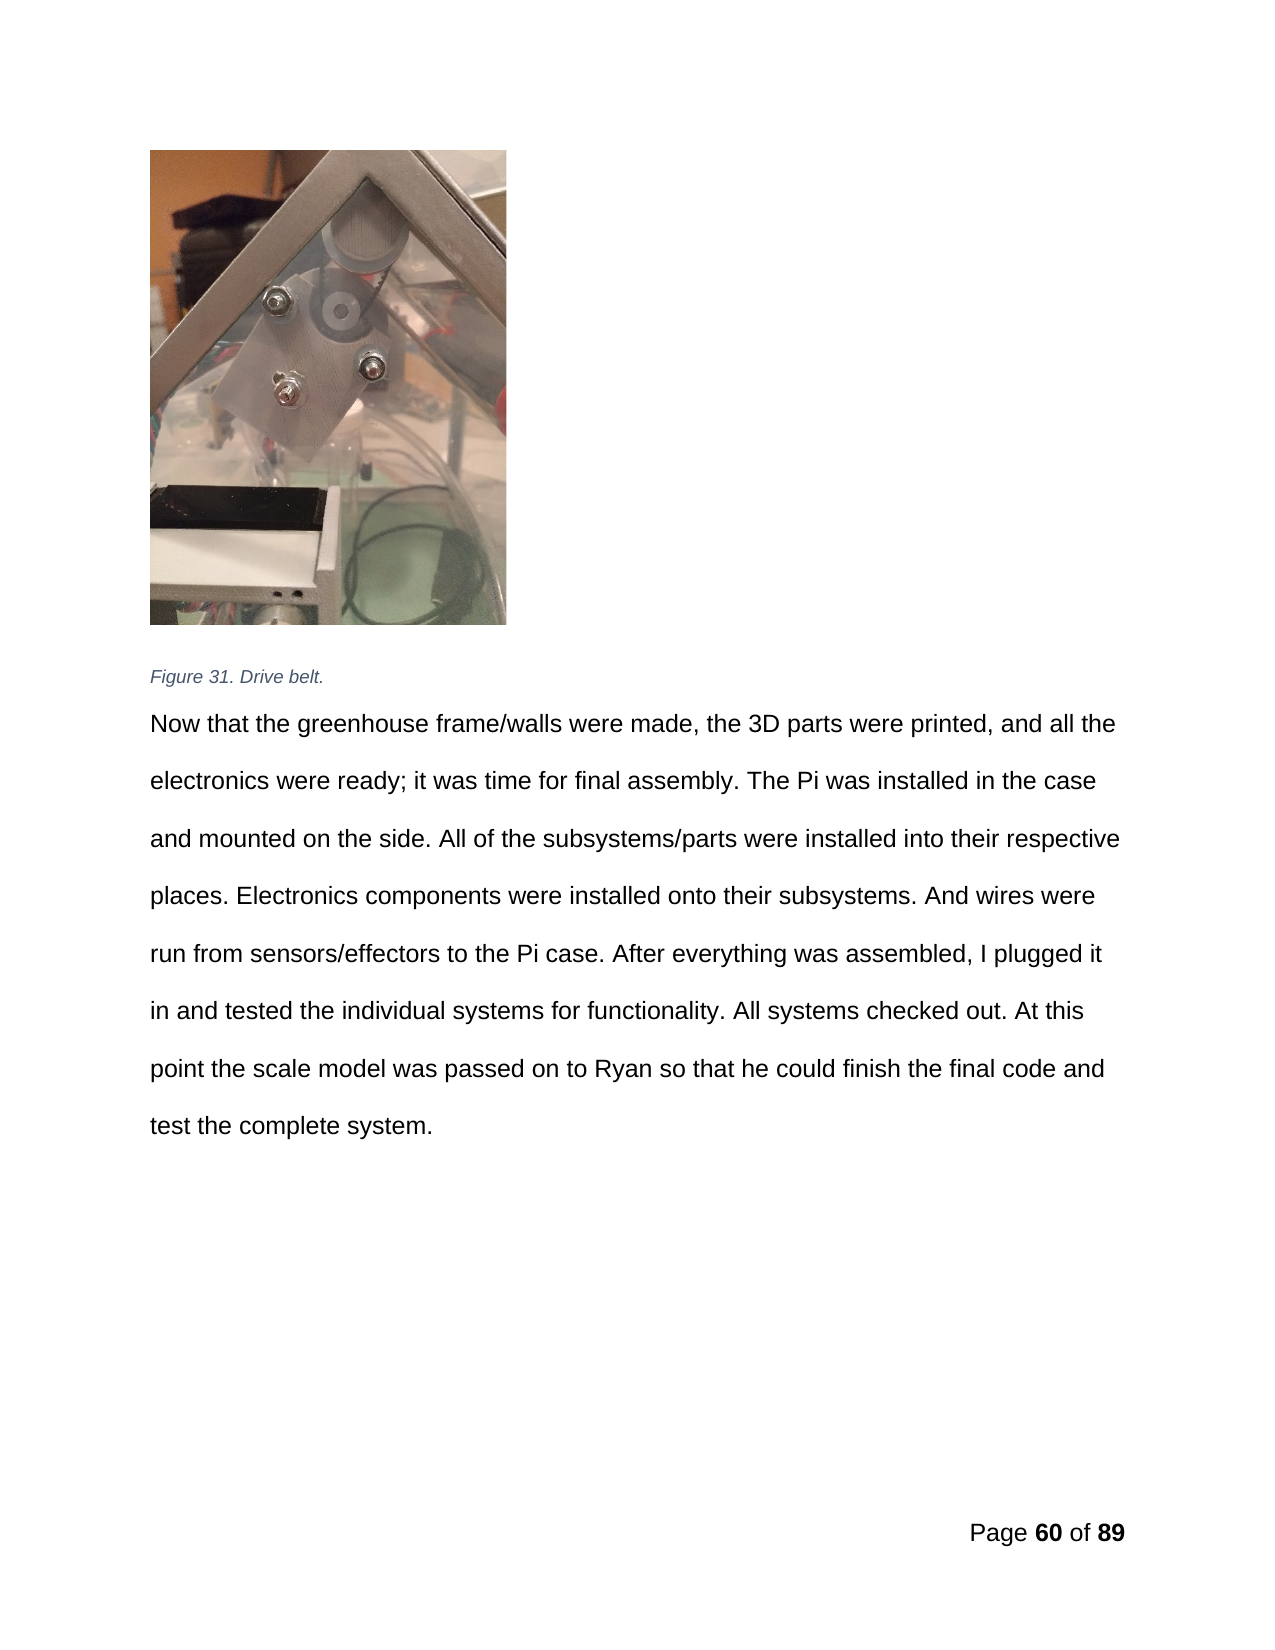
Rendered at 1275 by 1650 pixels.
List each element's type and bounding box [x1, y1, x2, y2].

picture [150, 150, 507, 625]
